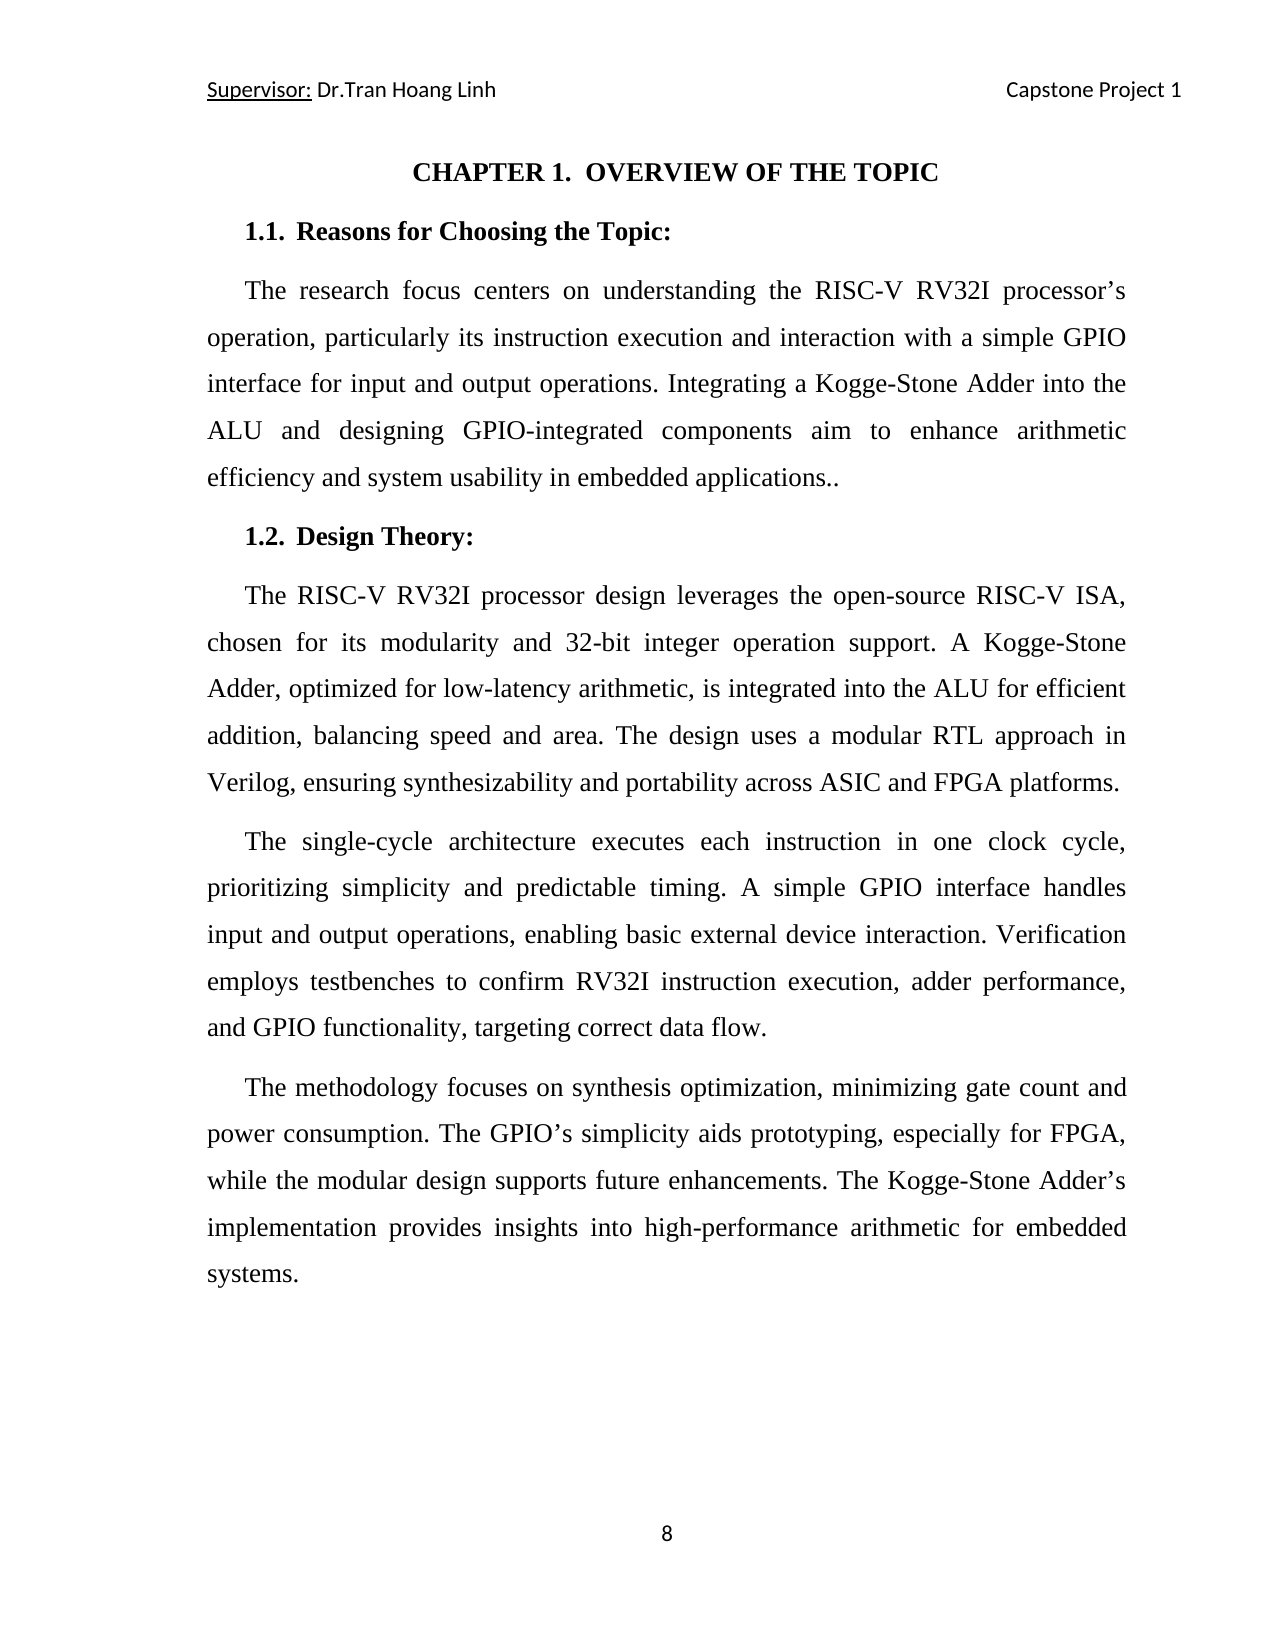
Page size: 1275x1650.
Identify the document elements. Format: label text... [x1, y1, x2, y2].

subtitle OVERVIEW OF THE TOPIC [224, 156, 1127, 187]
text The single-cycle architecture executes each instruction in one clock cycle, prioritizing simplicity and predictable timing. A simple GPIO interface handles input and output operations, enabling basic external device interaction. Verification employs testbenches to confirm RV32I instruction execution, adder performance, and GPIO functionality, targeting correct data flow. [207, 825, 1127, 1043]
text The RISC-V RV32I processor design leverages the open-source RISC-V ISA, chosen for its modularity and 32-bit integer operation support. A Kogge-Stone Adder, optimized for low-latency arithmetic, is integrated into the ALU for efficient addition, balancing speed and area. The design uses a modular RTL approach in Verilog, ensuring synthesizability and portability across ASIC and FPGA platforms. [207, 579, 1127, 797]
text The research focus centers on understanding the RISC-V RV32I processor’s operation, particularly its instruction execution and interaction with a simple GPIO interface for input and output operations. Integrating a Kogge-Stone Adder into the ALU and designing GPIO-integrated components aim to enhance arithmetic efficiency and system usability in embedded applications.. [207, 274, 1127, 492]
text The methodology focuses on synthesis optimization, minimizing gate count and power consumption. The GPIO’s simplicity aids prototyping, especially for FPGA, while the modular design supports future enhancements. The Kogge-Stone Adder’s implementation provides insights into high-performance arithmetic for embedded systems. [207, 1071, 1127, 1288]
list Reasons for Choosing the Topic: [244, 215, 1127, 246]
list Design Theory: [244, 520, 1127, 551]
